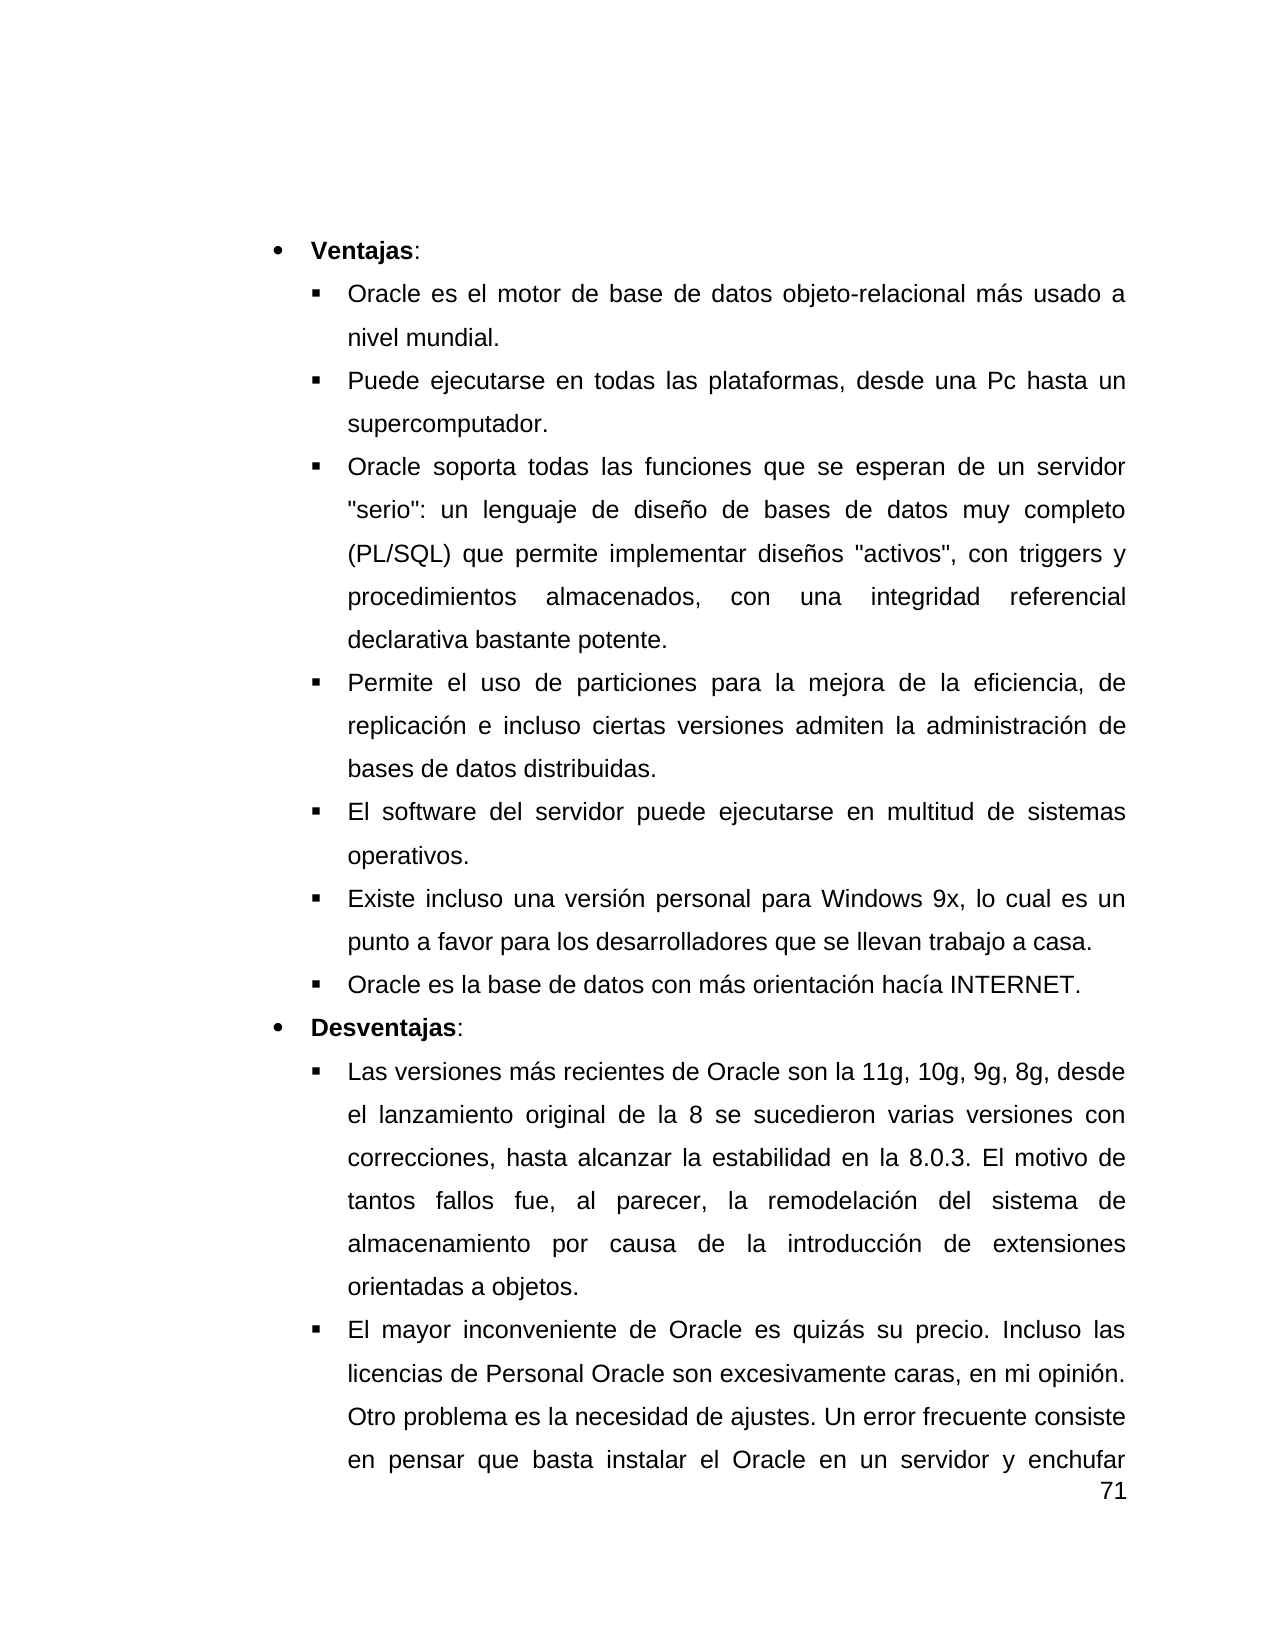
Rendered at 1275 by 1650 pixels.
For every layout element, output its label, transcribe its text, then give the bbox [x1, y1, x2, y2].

text Las versiones más recientes de Oracle son la 11g, 10g, 9g, 8g, desde el lanzamiento original de la 8 se sucedieron varias versiones con correcciones, hasta alcanzar la estabilidad en la 8.0.3. El motivo de tantos fallos fue, al parecer, la remodelación del sistema de almacenamiento por causa de la introducción de extensiones orientadas a objetos. [310, 1057, 1127, 1301]
text Existe incluso una versión personal para Windows 9x, lo cual es un punto a favor para los desarrolladores que se llevan trabajo a casa. [310, 884, 1127, 956]
text El software del servidor puede ejecutarse en multitud de sistemas operativos. [310, 797, 1127, 869]
text Ventajas: [273, 236, 1127, 265]
text Oracle soporta todas las funciones que se esperan de un servidor "serio": un lenguaje de diseño de bases de datos muy completo (PL/SQL) que permite implementar diseños "activos", con triggers y procedimientos almacenados, con una integridad referencial declarativa bastante potente. [310, 452, 1127, 653]
text Permite el uso de particiones para la mejora de la eficiencia, de replicación e incluso ciertas versiones admiten la administración de bases de datos distribuidas. [310, 668, 1127, 783]
text Desventajas: [273, 1013, 1127, 1042]
text Oracle es la base de datos con más orientación hacía INTERNET. [310, 970, 1127, 999]
text Oracle es el motor de base de datos objeto-relacional más usado a nivel mundial. [310, 279, 1127, 351]
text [310, 1315, 1127, 1474]
text Puede ejecutarse en todas las plataformas, desde una Pc hasta un supercomputador. [310, 366, 1127, 438]
